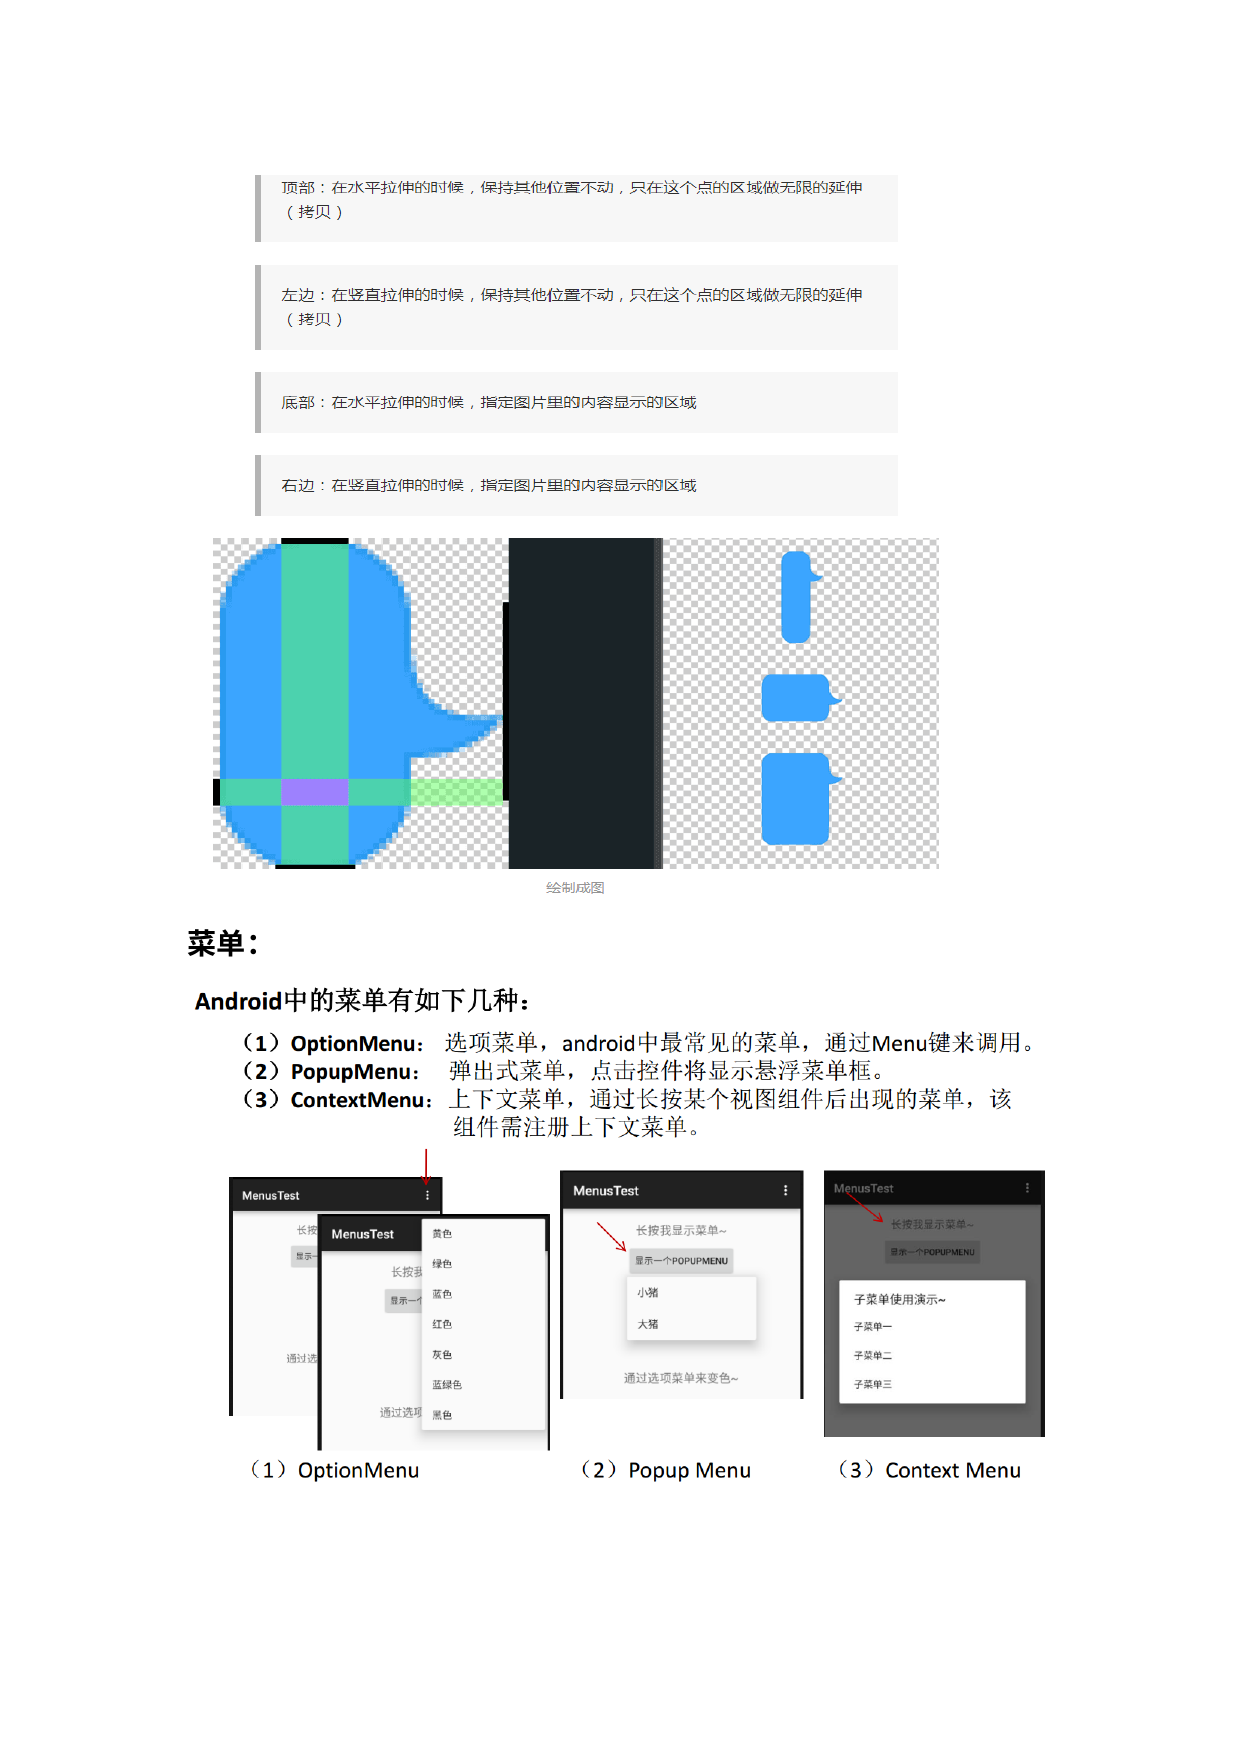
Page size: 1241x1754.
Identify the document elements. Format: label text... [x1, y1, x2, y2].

text 菜单： [187, 909, 1053, 974]
picture [187, 175, 942, 897]
picture [187, 982, 1053, 1487]
